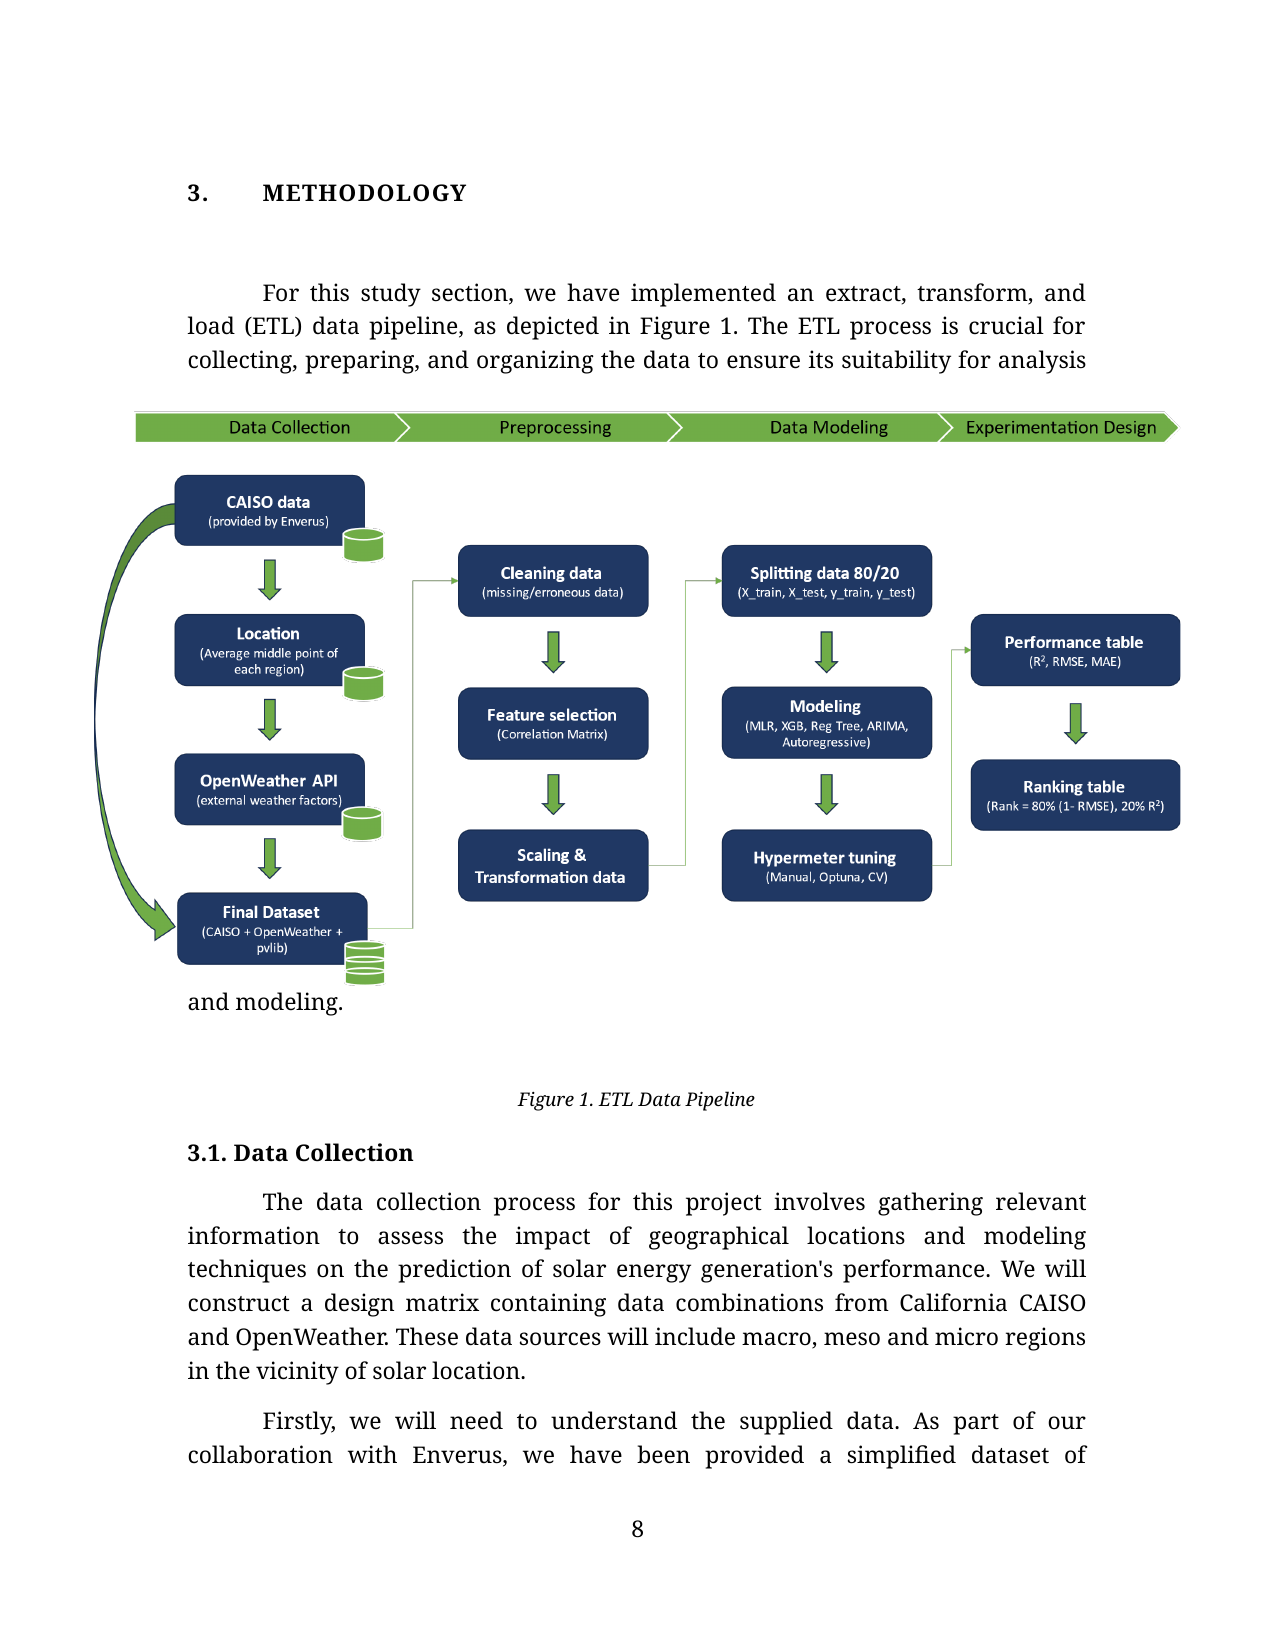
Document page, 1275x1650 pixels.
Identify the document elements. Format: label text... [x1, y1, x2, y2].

text Figure 1. ETL Data Pipeline [187, 1086, 1087, 1112]
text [187, 1405, 1087, 1470]
text The data collection process for this project involves gathering relevant information to assess the impact of geographical locations and modeling techniques on the prediction of solar energy generation's performance. We will construct a design matrix containing data combinations from California CAISO and OpenWeather. These data sources will include macro, meso and micro regions in the vicinity of solar location. [187, 1186, 1087, 1386]
subtitle Methodology [187, 173, 1087, 208]
text For this study section, we have implemented an extract, transform, and load (ETL) data pipeline, as depicted in Figure 1. The ETL process is crucial for collecting, preparing, and organizing the data to ensure its suitability for analysis and modeling. [187, 276, 1087, 408]
subtitle 3.1. Data Collection [187, 1133, 1087, 1168]
text For this study section, we have implemented an extract, transform, and load (ETL) data pipeline, as depicted in Figure 1. The ETL process is crucial for collecting, preparing, and organizing the data to ensure its suitability for analysis and modeling. [187, 986, 1087, 1017]
picture [94, 408, 1181, 986]
